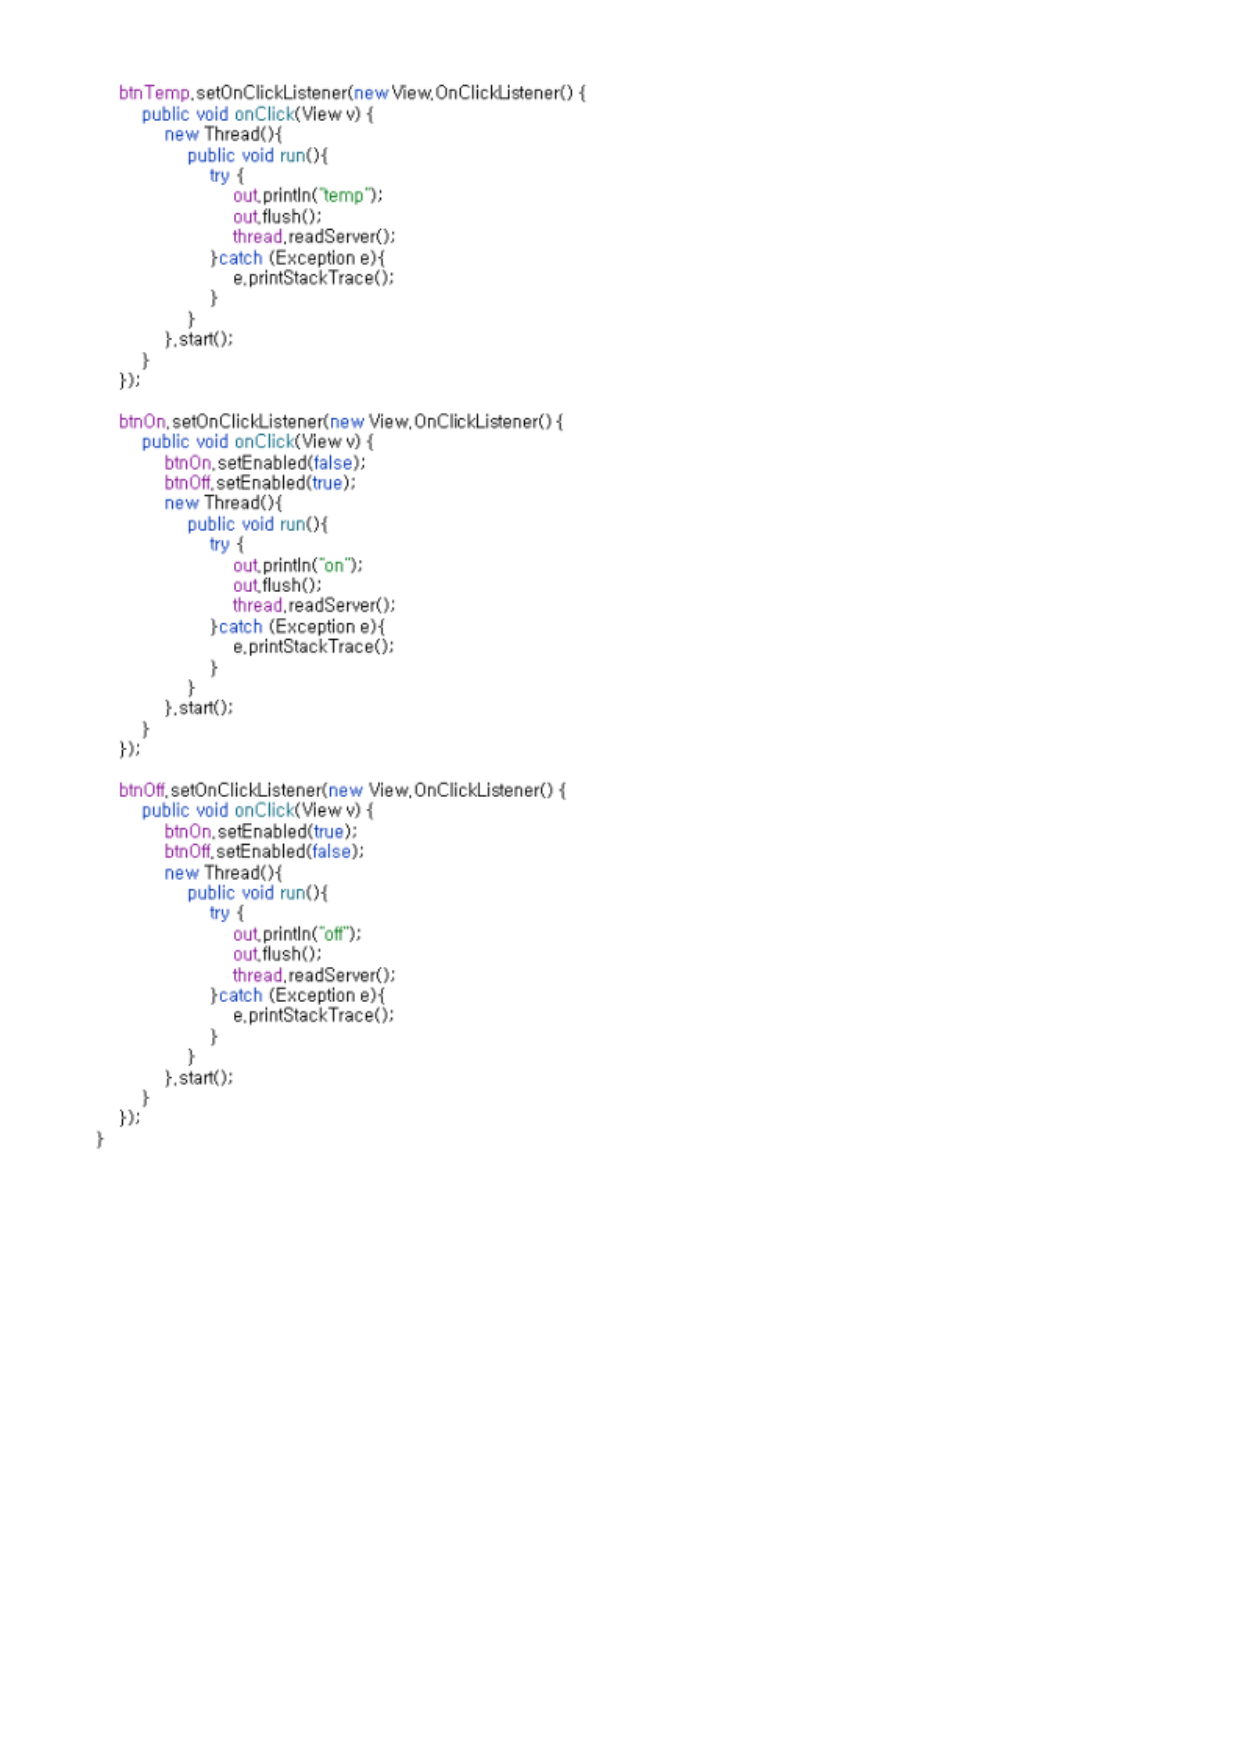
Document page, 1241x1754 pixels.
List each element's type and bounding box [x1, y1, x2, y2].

picture [75, 75, 599, 1160]
